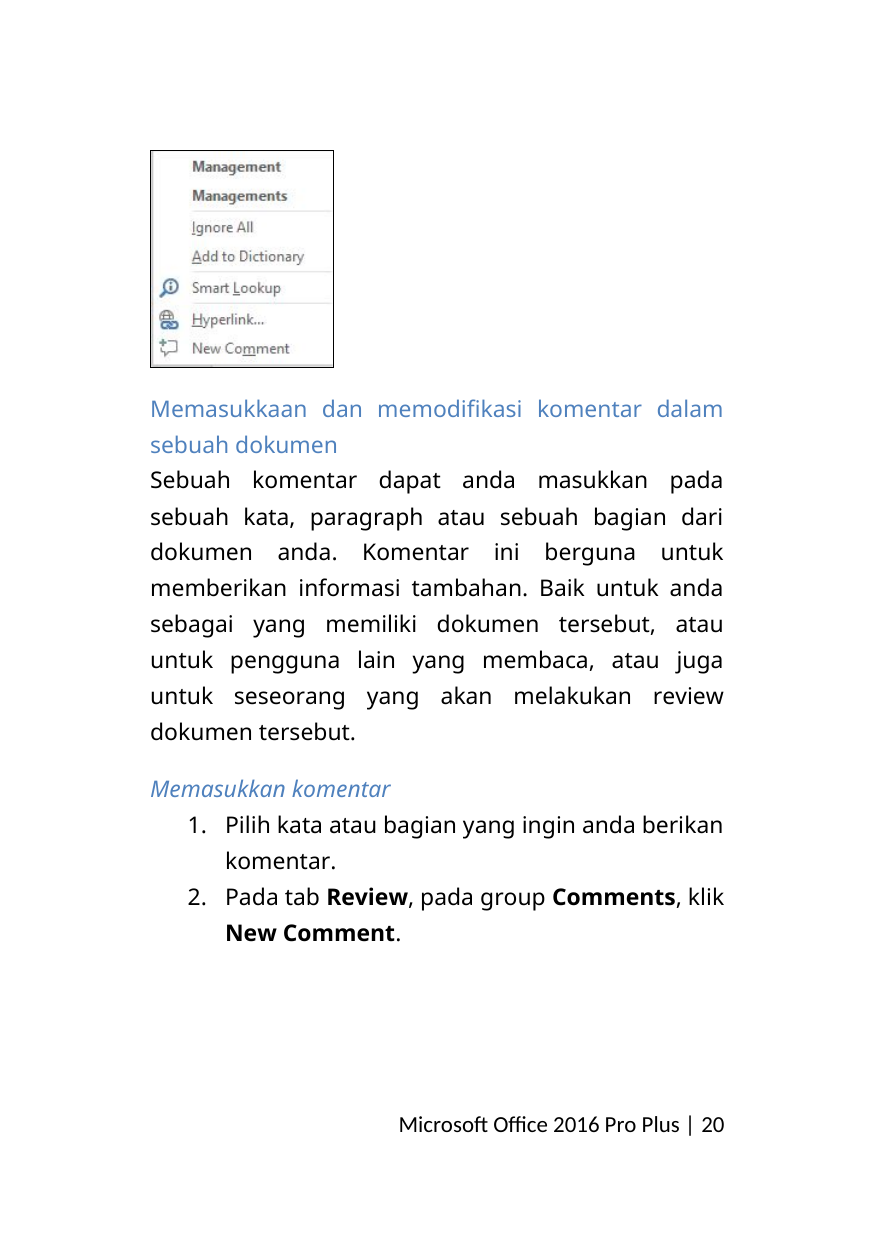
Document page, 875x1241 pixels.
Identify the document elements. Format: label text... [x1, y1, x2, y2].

picture [151, 151, 333, 367]
text Memasukkaan dan memodifikasi komentar dalam sebuah dokumen [150, 393, 724, 460]
list Pada tab Review, pada group Comments, klik New Comment. [187, 881, 724, 948]
text Memasukkan komentar [150, 773, 724, 804]
text Sebuah komentar dapat anda masukkan pada sebuah kata, paragraph atau sebuah bagian dari dokumen anda. Komentar ini berguna untuk memberikan informasi tambahan. Baik untuk anda sebagai yang memiliki dokumen tersebut, atau untuk pengguna lain yang membaca, atau juga untuk seseorang yang akan melakukan review dokumen tersebut. [150, 464, 724, 747]
list Pilih kata atau bagian yang ingin anda berikan komentar. [187, 809, 724, 876]
